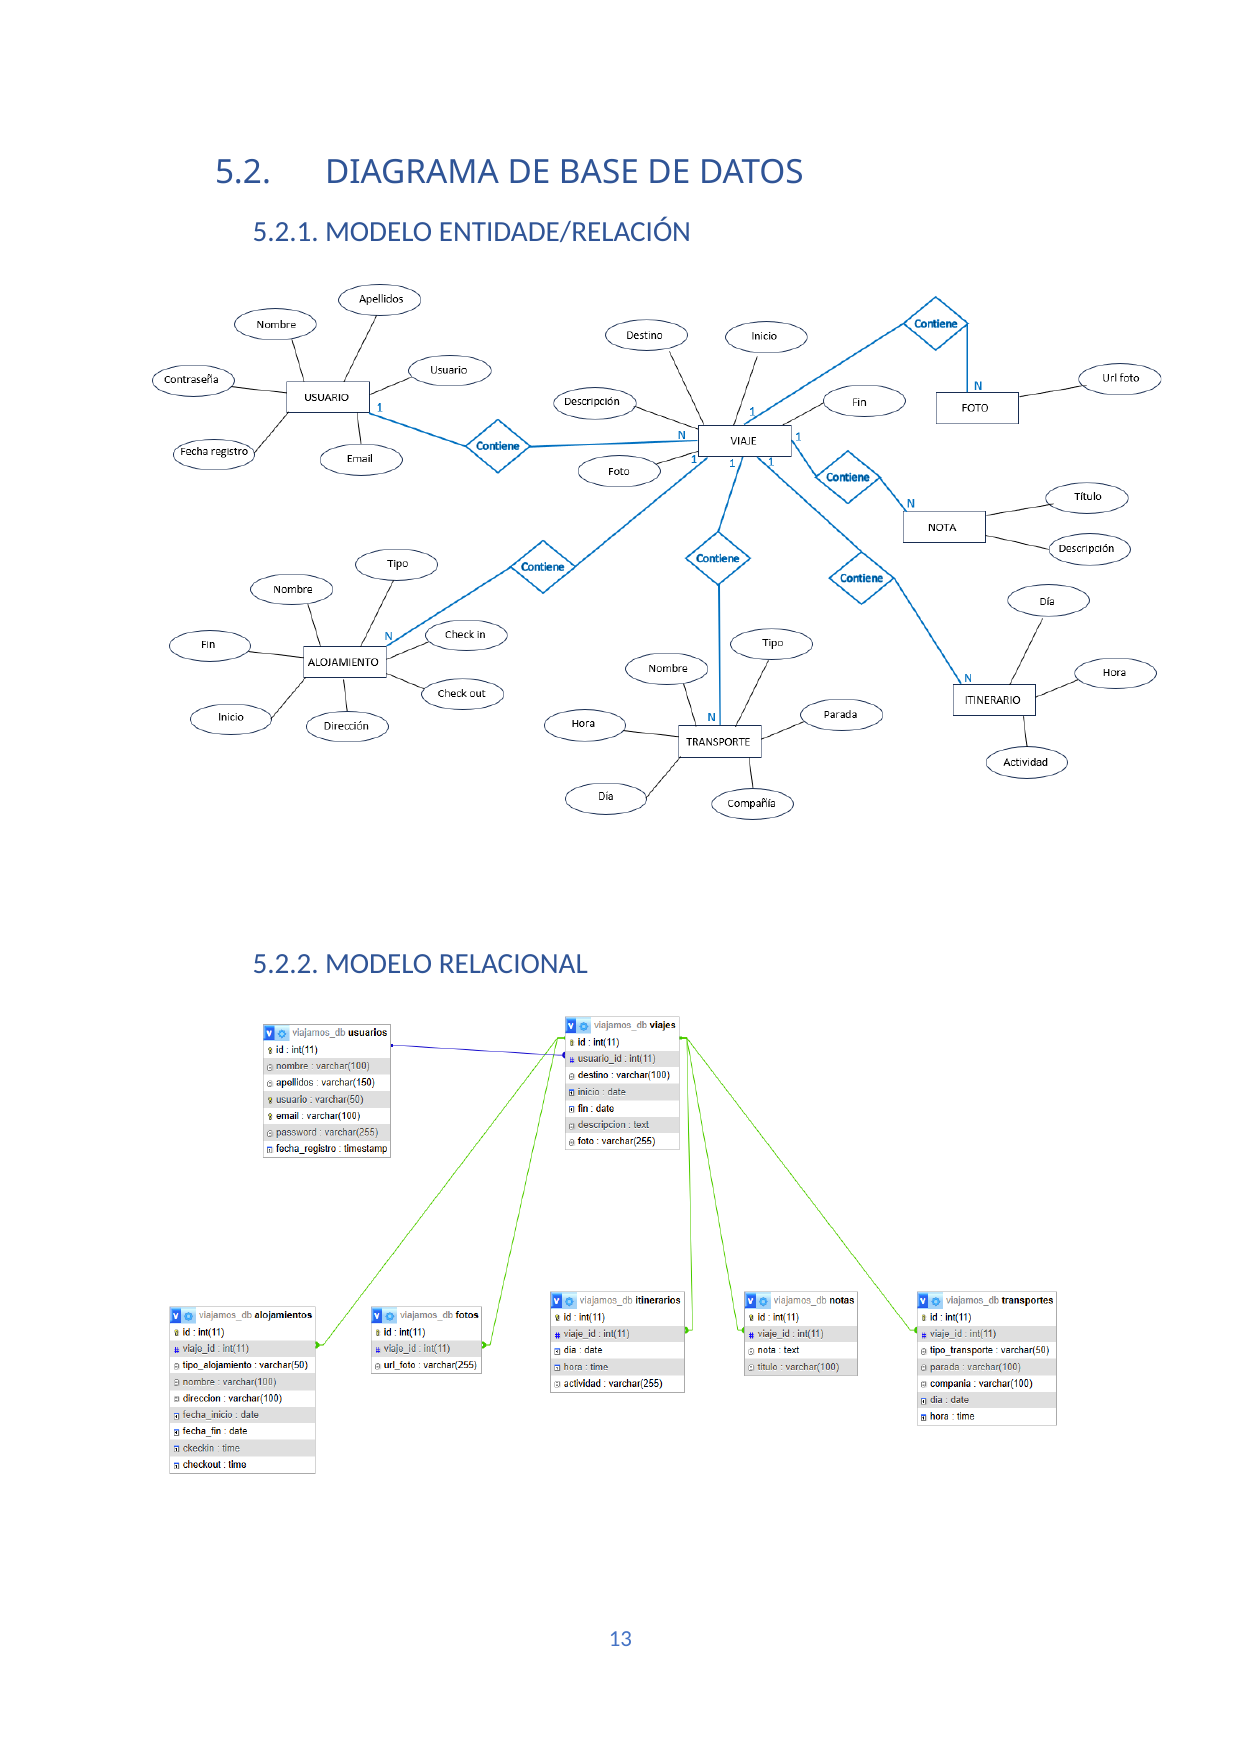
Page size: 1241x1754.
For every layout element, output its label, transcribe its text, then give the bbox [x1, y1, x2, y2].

picture [137, 273, 1162, 838]
picture [93, 1000, 1147, 1483]
subtitle MODELO ENTIDADE/RELACIÓN [252, 213, 1063, 249]
subtitle DIAGRAMA DE BASE DE DATOS [215, 148, 1063, 193]
subtitle MODELO RELACIONAL [252, 945, 1063, 981]
